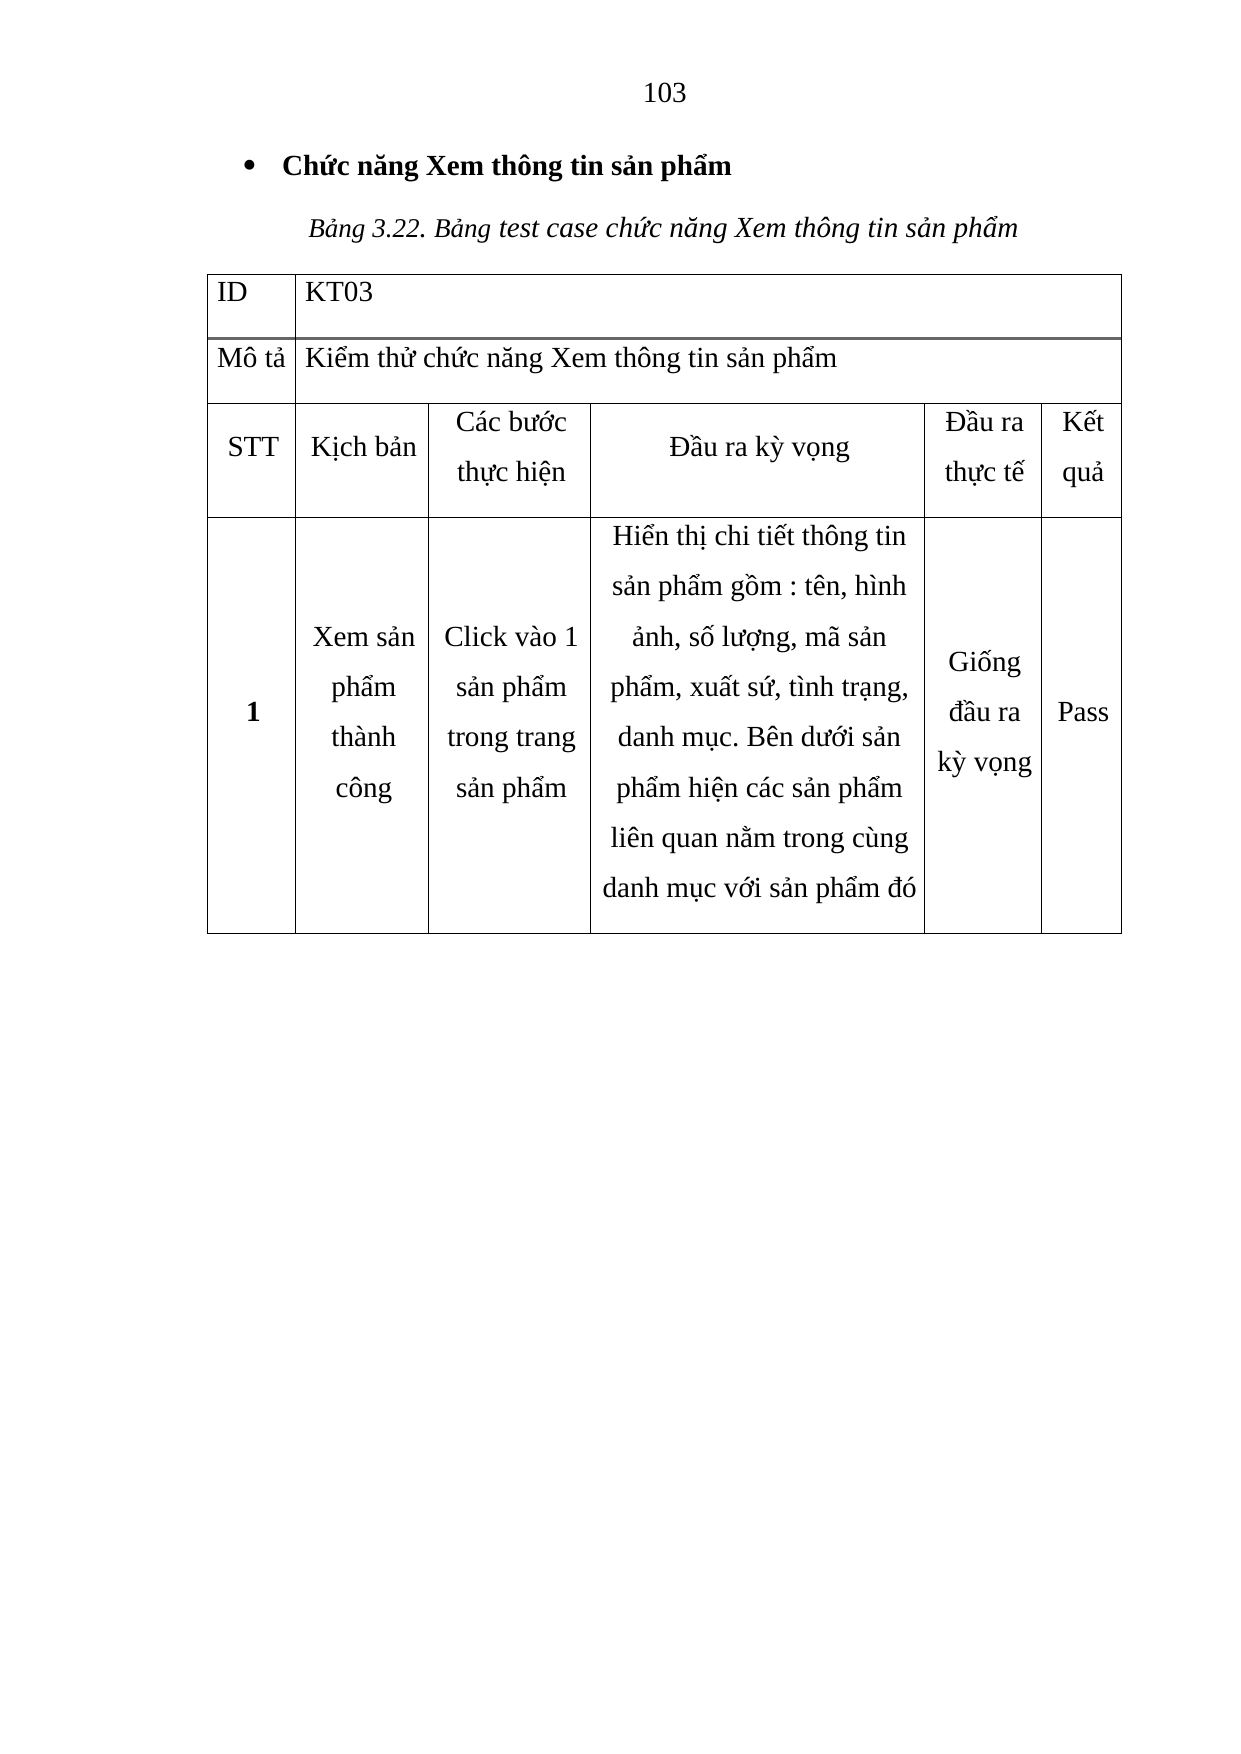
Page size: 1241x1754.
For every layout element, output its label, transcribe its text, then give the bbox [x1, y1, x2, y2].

table_cell Hiển thị chi tiết thông tin sản phẩm gồm : tên, hình ảnh, số lượng, mã sản phẩm, xuất sứ, tình trạng, danh mục. Bên dưới sản phẩm hiện các sản phẩm liên quan nằm trong cùng danh mục với sản phẩm đó [591, 518, 924, 933]
table_header ID [208, 275, 295, 337]
table_cell Đầu ra thực tế [925, 404, 1041, 517]
table_cell STT [208, 404, 295, 517]
table_cell Các bước thực hiện [429, 404, 590, 517]
table_cell Pass [1042, 518, 1121, 933]
table_cell Xem sản phẩm thành công [296, 518, 428, 933]
table_cell 1 [208, 518, 295, 933]
table_cell Kết quả [1042, 404, 1121, 517]
table_cell Click vào 1 sản phẩm trong trang sản phẩm [429, 518, 590, 933]
table_cell Kiểm thử chức năng Xem thông tin sản phẩm [296, 340, 1121, 403]
table_header KT03 [296, 275, 1121, 337]
table_cell Mô tả [208, 340, 295, 403]
list Chức năng Xem thông tin sản phẩm [244, 148, 1122, 181]
table_cell Kịch bản [296, 404, 428, 517]
table_cell Giống đầu ra kỳ vọng [925, 518, 1041, 933]
table_cell Đầu ra kỳ vọng [591, 404, 924, 517]
